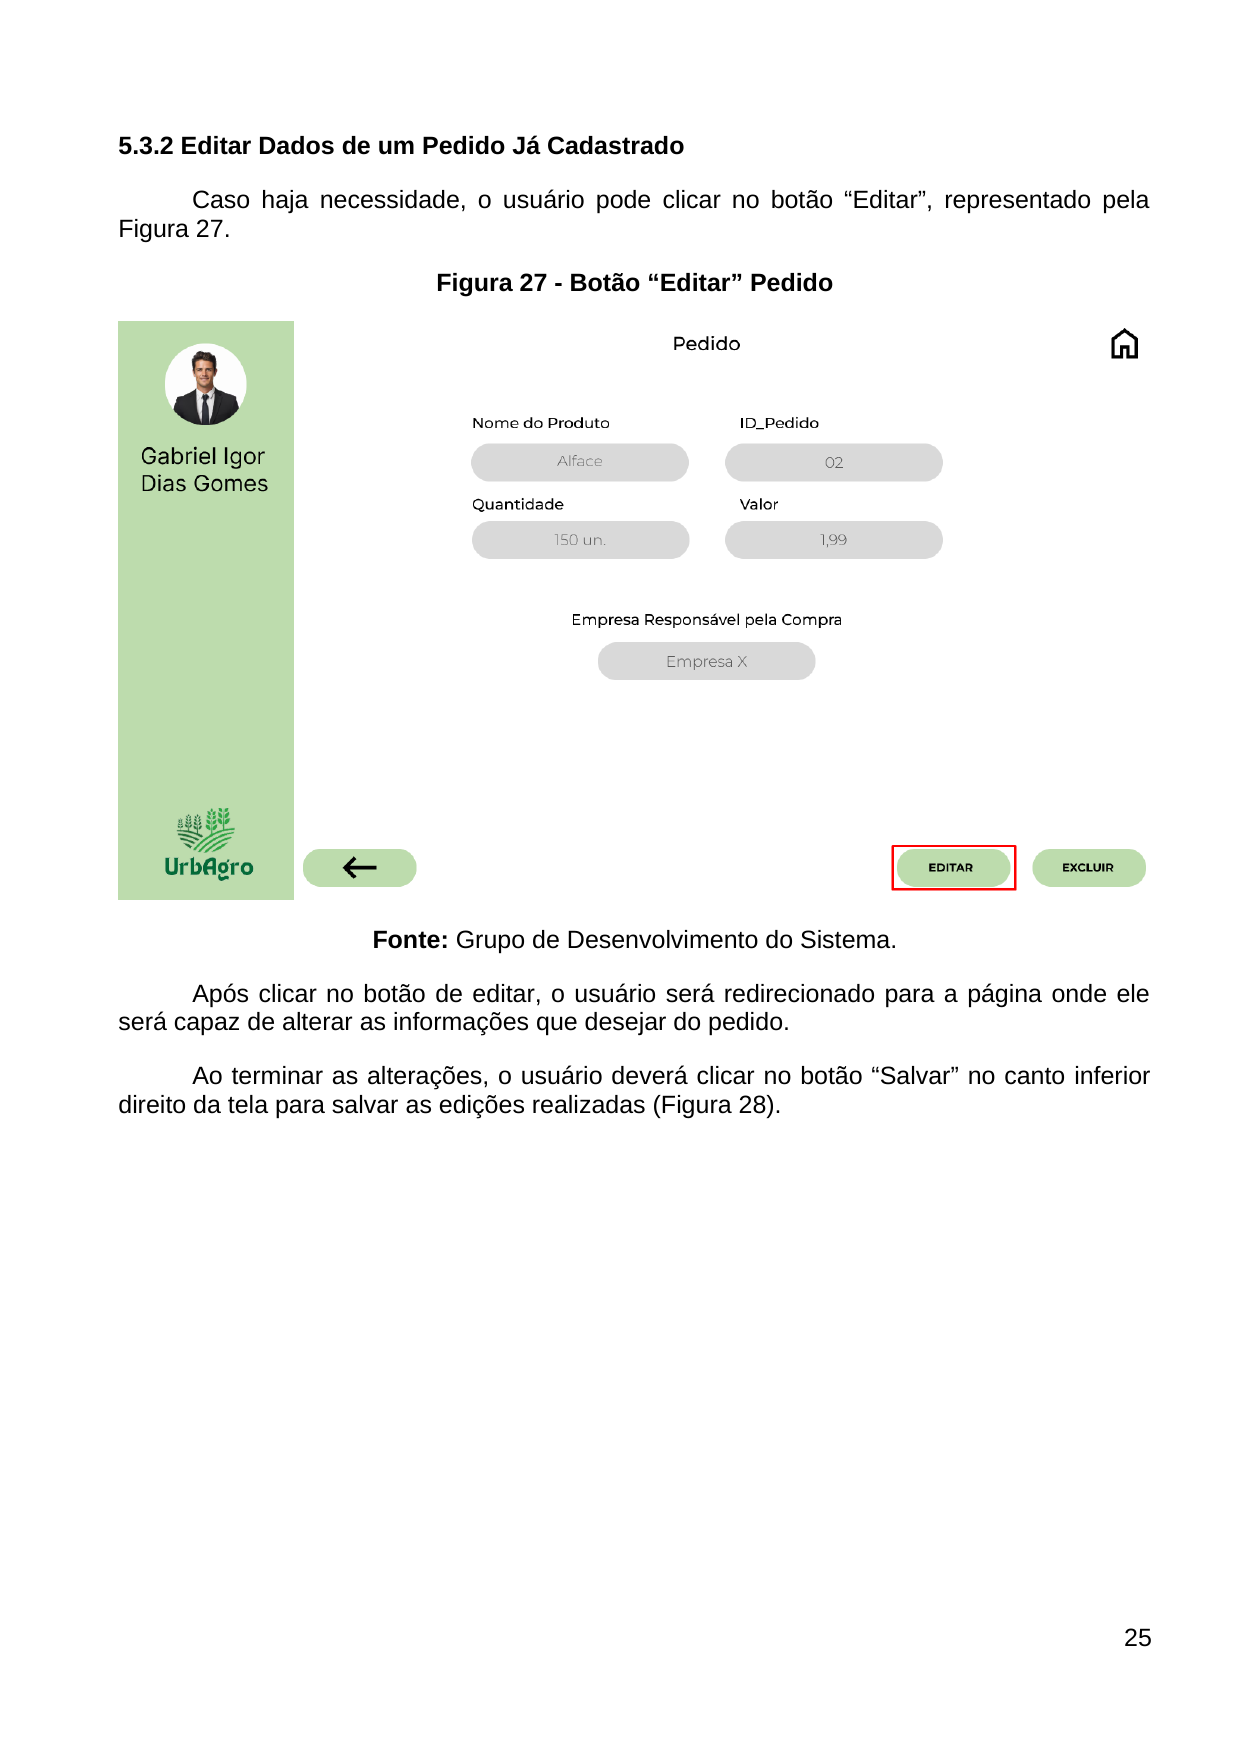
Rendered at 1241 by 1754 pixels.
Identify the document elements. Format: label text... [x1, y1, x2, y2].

text Figura 27 - Botão “Editar” Pedido [118, 268, 1152, 296]
text Após clicar no botão de editar, o usuário será redirecionado para a página onde ele será capaz de alterar as informações que desejar do pedido. [118, 979, 1152, 1036]
text Ao terminar as alterações, o usuário deverá clicar no botão “Salvar” no canto inferior direito da tela para salvar as edições realizadas (Figura 28). [118, 1061, 1152, 1119]
text Fonte: Grupo de Desenvolvimento do Sistema. [118, 925, 1152, 954]
subtitle 5.3.2 Editar Dados de um Pedido Já Cadastrado [118, 131, 1152, 160]
picture [118, 321, 1152, 900]
text Caso haja necessidade, o usuário pode clicar no botão “Editar”, representado pela Figura 27. [118, 185, 1152, 243]
